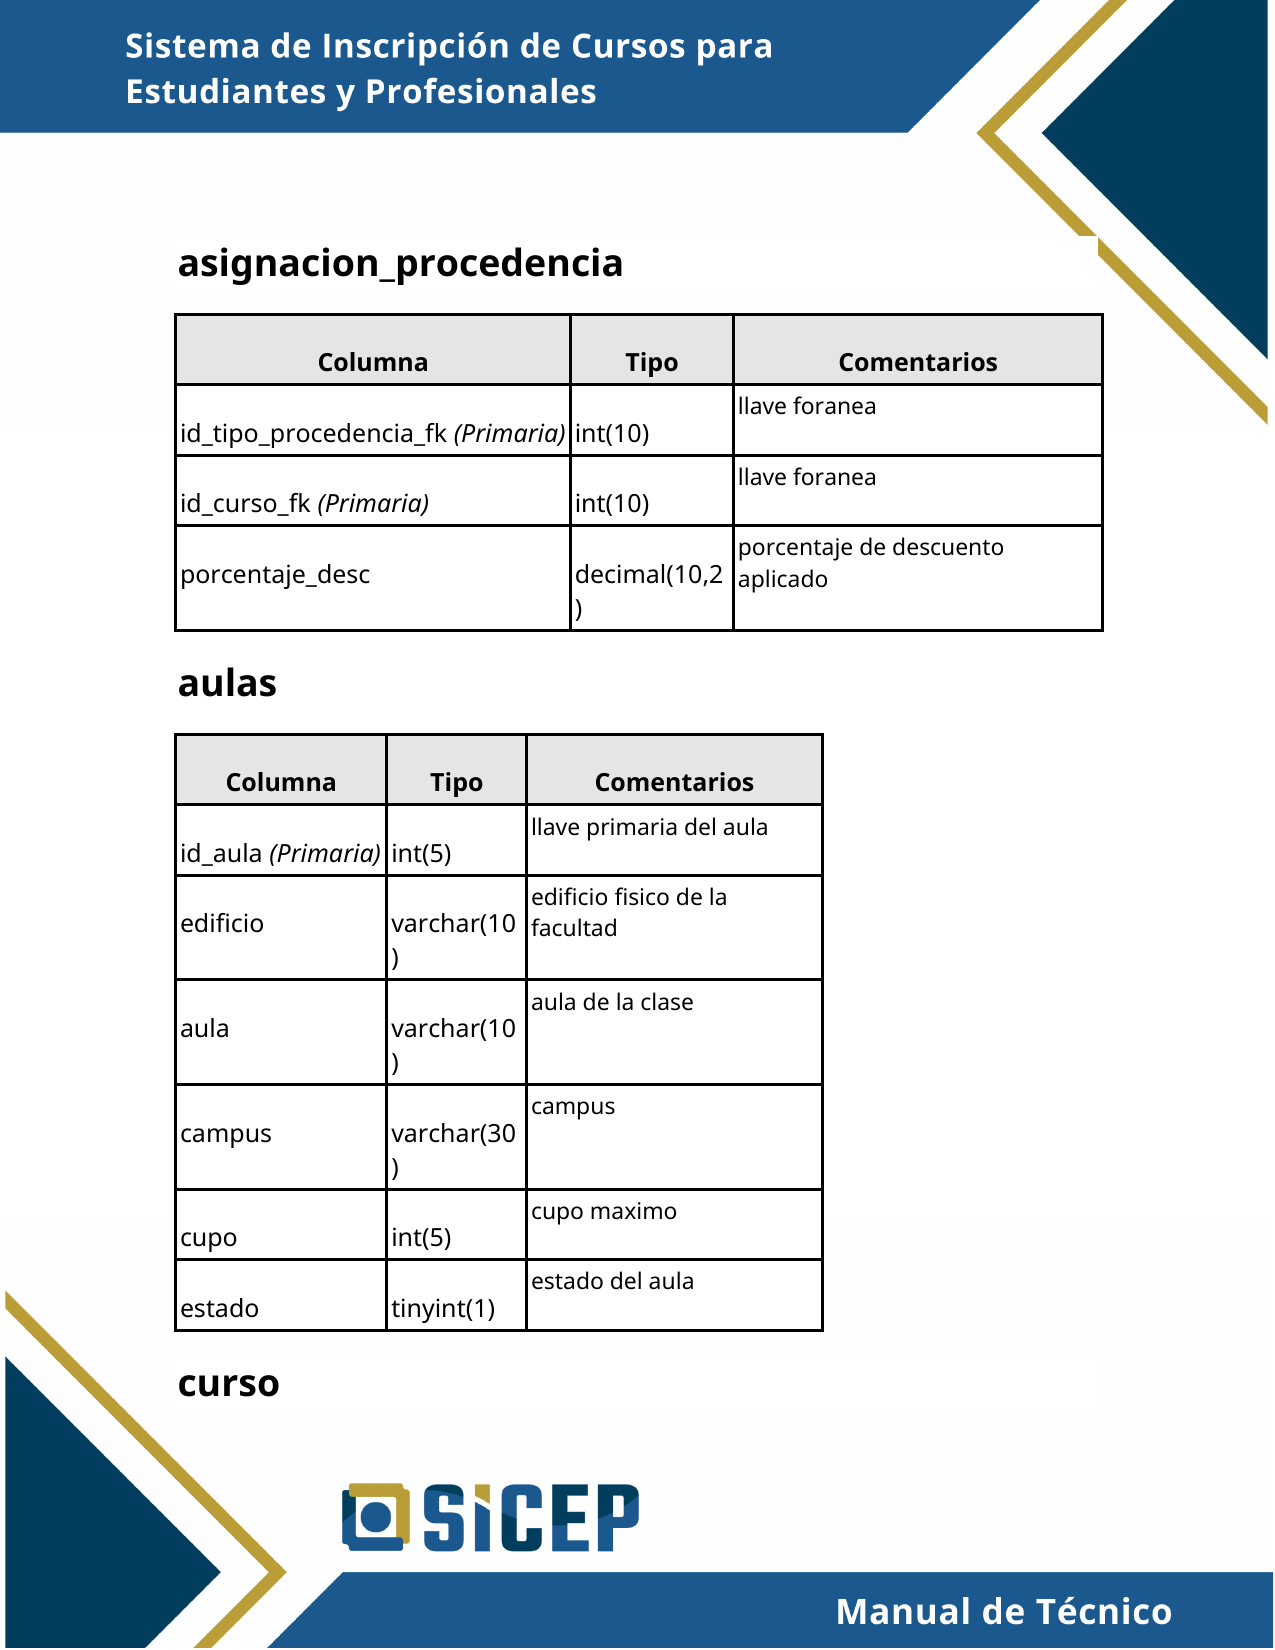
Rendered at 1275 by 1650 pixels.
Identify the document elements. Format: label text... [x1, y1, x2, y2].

table_cell varchar(10) [388, 877, 525, 978]
table_cell cupo maximo [528, 1191, 821, 1258]
picture [0, 0, 1268, 432]
table_cell aula de la clase [528, 981, 821, 1083]
table_cell aula [177, 981, 385, 1083]
picture [5, 1216, 1274, 1648]
table_cell edificio fisico de la facultad [528, 877, 821, 978]
table_cell porcentaje de descuento aplicado [735, 527, 1101, 628]
table_cell int(5) [388, 806, 525, 874]
table_cell decimal(10,2) [572, 527, 732, 628]
table_cell int(10) [572, 386, 732, 453]
table_cell id_curso_fk (Primaria) [177, 457, 569, 524]
table_cell campus [177, 1086, 385, 1187]
text asignacion_procedencia [177, 236, 1098, 287]
text aulas [177, 657, 1098, 708]
table_cell campus [528, 1086, 821, 1187]
table_cell int(5) [388, 1191, 525, 1258]
table_cell llave primaria del aula [528, 806, 821, 874]
table_cell edificio [177, 877, 385, 978]
table_cell id_aula (Primaria) [177, 806, 385, 874]
table_header Tipo [388, 736, 525, 803]
table_header Columna [177, 316, 569, 383]
table_cell id_tipo_procedencia_fk (Primaria) [177, 386, 569, 453]
table_header Comentarios [528, 736, 821, 803]
table_cell varchar(30) [388, 1086, 525, 1187]
table_header Comentarios [735, 316, 1101, 383]
table_cell estado [177, 1261, 385, 1328]
text curso [177, 1357, 1098, 1408]
table_cell llave foranea [735, 457, 1101, 524]
table_header Tipo [572, 316, 732, 383]
table_cell estado del aula [528, 1261, 821, 1328]
table_cell varchar(10) [388, 981, 525, 1083]
table_header Columna [177, 736, 385, 803]
table_cell porcentaje_desc [177, 527, 569, 628]
table_cell llave foranea [735, 386, 1101, 453]
table_cell tinyint(1) [388, 1261, 525, 1328]
table_cell int(10) [572, 457, 732, 524]
table_cell cupo [177, 1191, 385, 1258]
